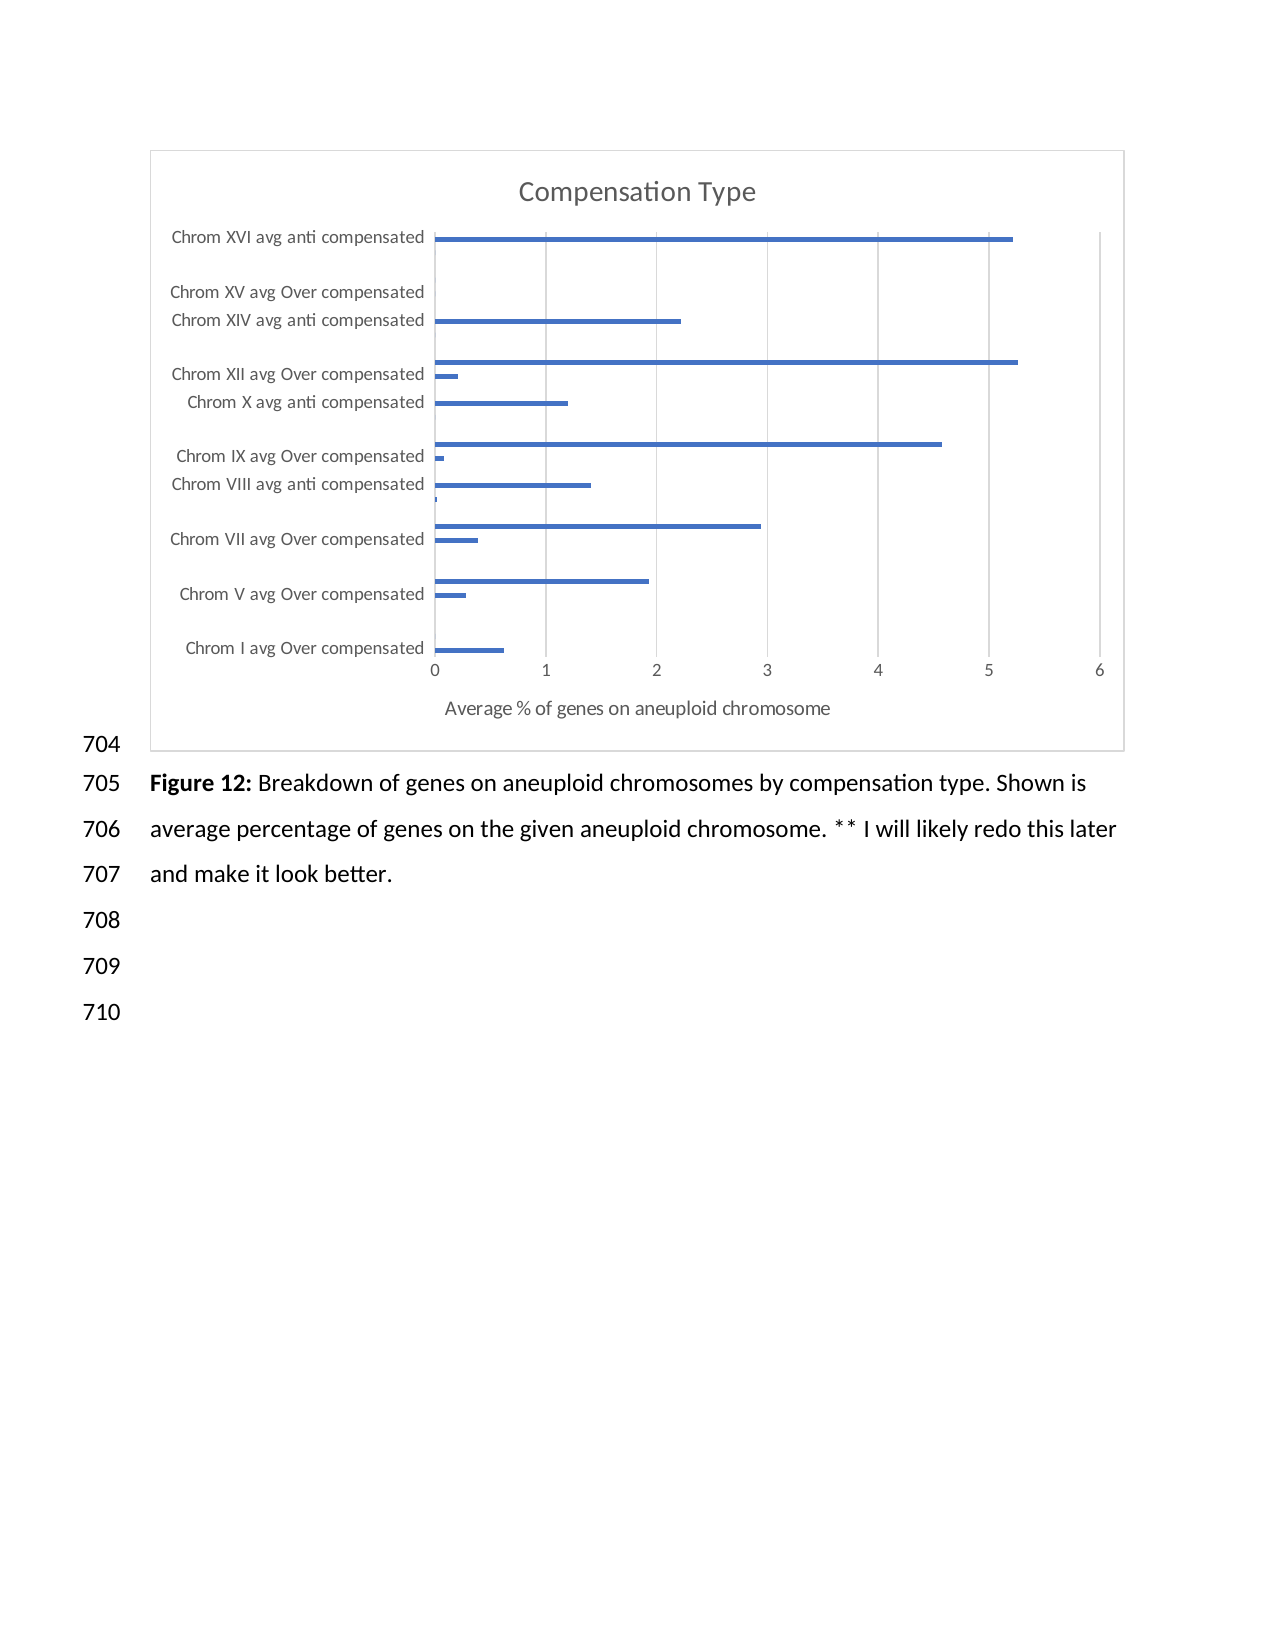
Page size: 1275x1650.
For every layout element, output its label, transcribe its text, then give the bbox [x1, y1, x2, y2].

text Figure 12: Breakdown of genes on aneuploid chromosomes by compensation type. Shown is average percentage of genes on the given aneuploid chromosome. ** I will likely redo this later and make it look better. [150, 767, 1125, 889]
